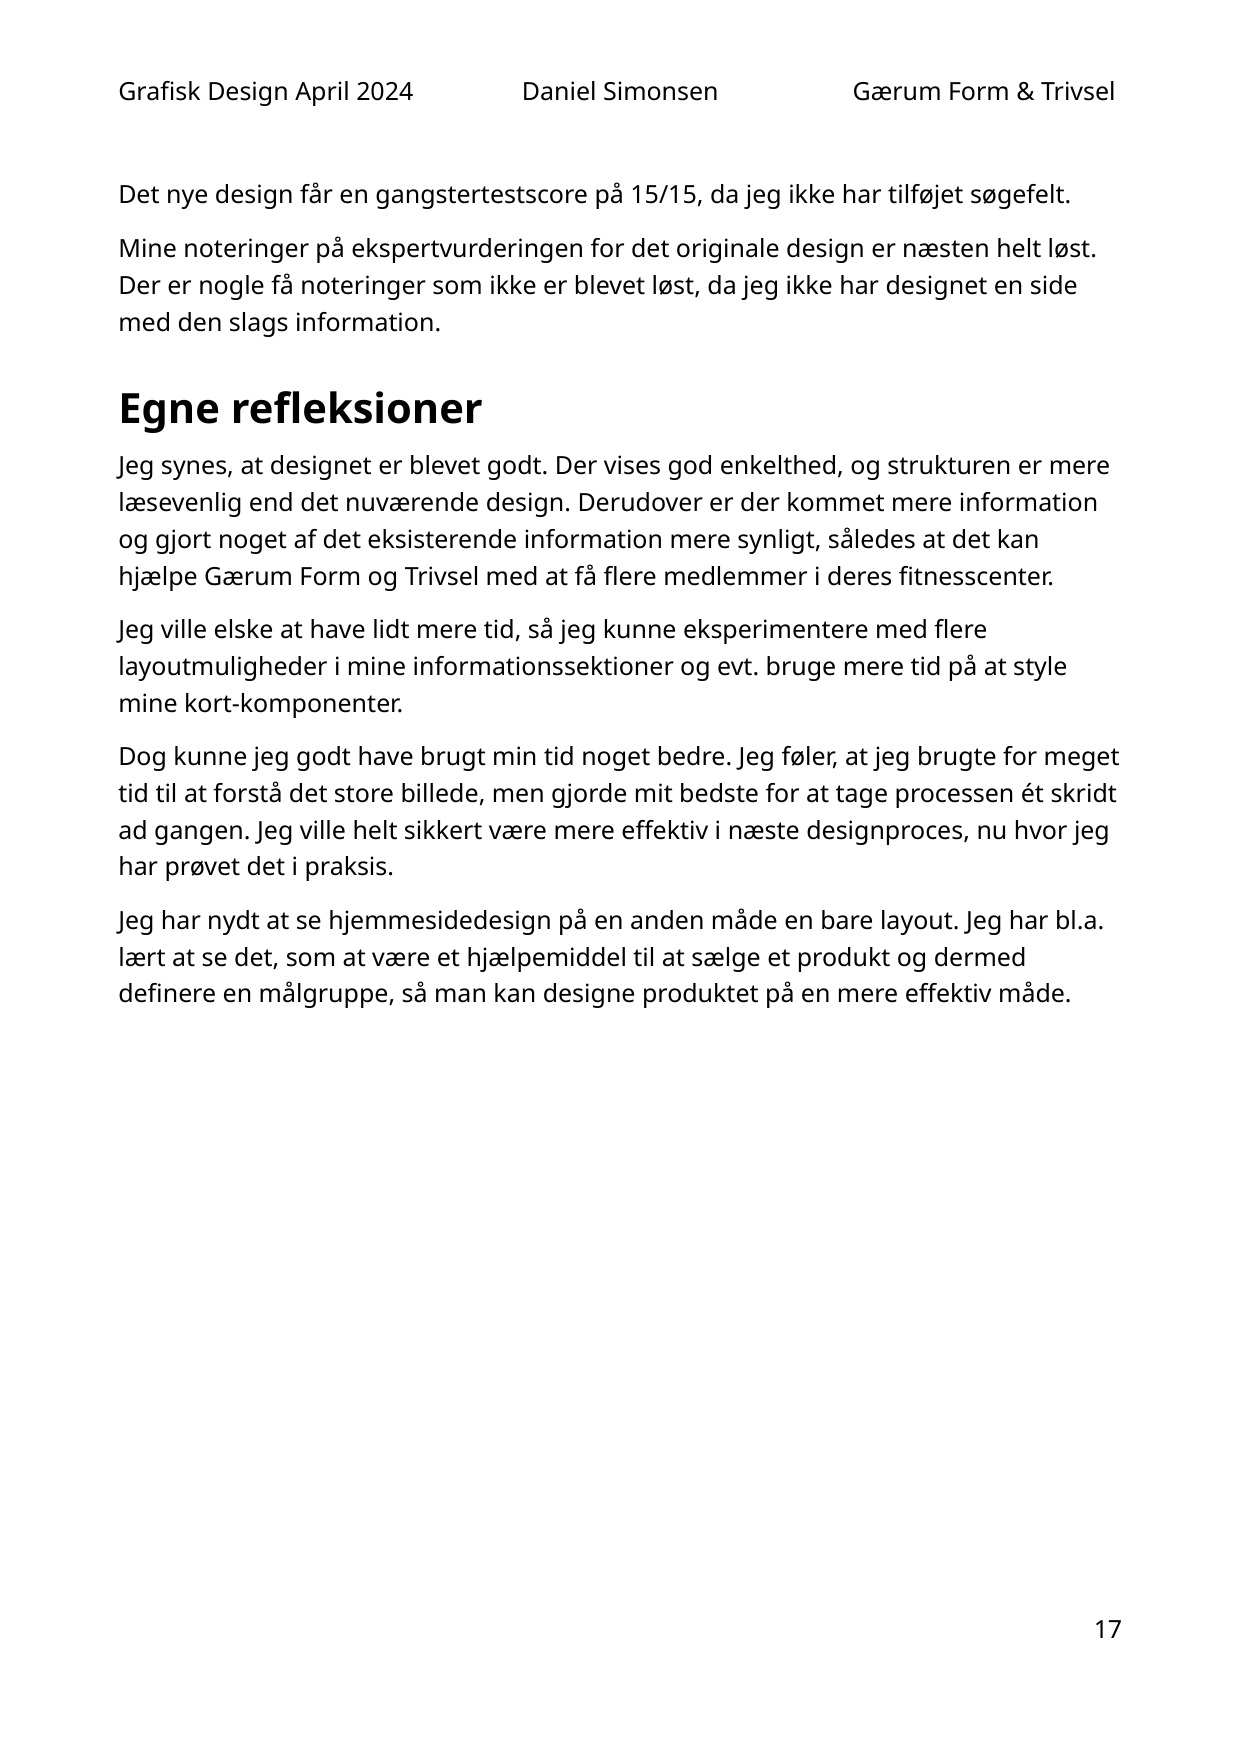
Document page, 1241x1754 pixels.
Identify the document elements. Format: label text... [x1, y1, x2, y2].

text Jeg ville elske at have lidt mere tid, så jeg kunne eksperimentere med flere layoutmuligheder i mine informationssektioner og evt. bruge mere tid på at style mine kort-komponenter. [118, 612, 1122, 719]
subtitle Egne refleksioner [118, 378, 1122, 435]
text Det nye design får en gangstertestscore på 15/15, da jeg ikke har tilføjet søgefelt. [118, 177, 1122, 211]
text Dog kunne jeg godt have brugt min tid noget bedre. Jeg føler, at jeg brugte for meget tid til at forstå det store billede, men gjorde mit bedste for at tage processen ét skridt ad gangen. Jeg ville helt sikkert være mere effektiv i næste designproces, nu hvor jeg har prøvet det i praksis. [118, 739, 1122, 883]
text Jeg synes, at designet er blevet godt. Der vises god enkelthed, og strukturen er mere læsevenlig end det nuværende design. Derudover er der kommet mere information og gjort noget af det eksisterende information mere synligt, således at det kan hjælpe Gærum Form og Trivsel med at få flere medlemmer i deres fitnesscenter. [118, 448, 1122, 592]
text Jeg har nydt at se hjemmesidedesign på en anden måde en bare layout. Jeg har bl.a. lært at se det, som at være et hjælpemiddel til at sælge et produkt og dermed definere en målgruppe, så man kan designe produktet på en mere effektiv måde. [118, 902, 1122, 1010]
text Mine noteringer på ekspertvurderingen for det originale design er næsten helt løst. Der er nogle få noteringer som ikke er blevet løst, da jeg ikke har designet en side med den slags information. [118, 231, 1122, 338]
